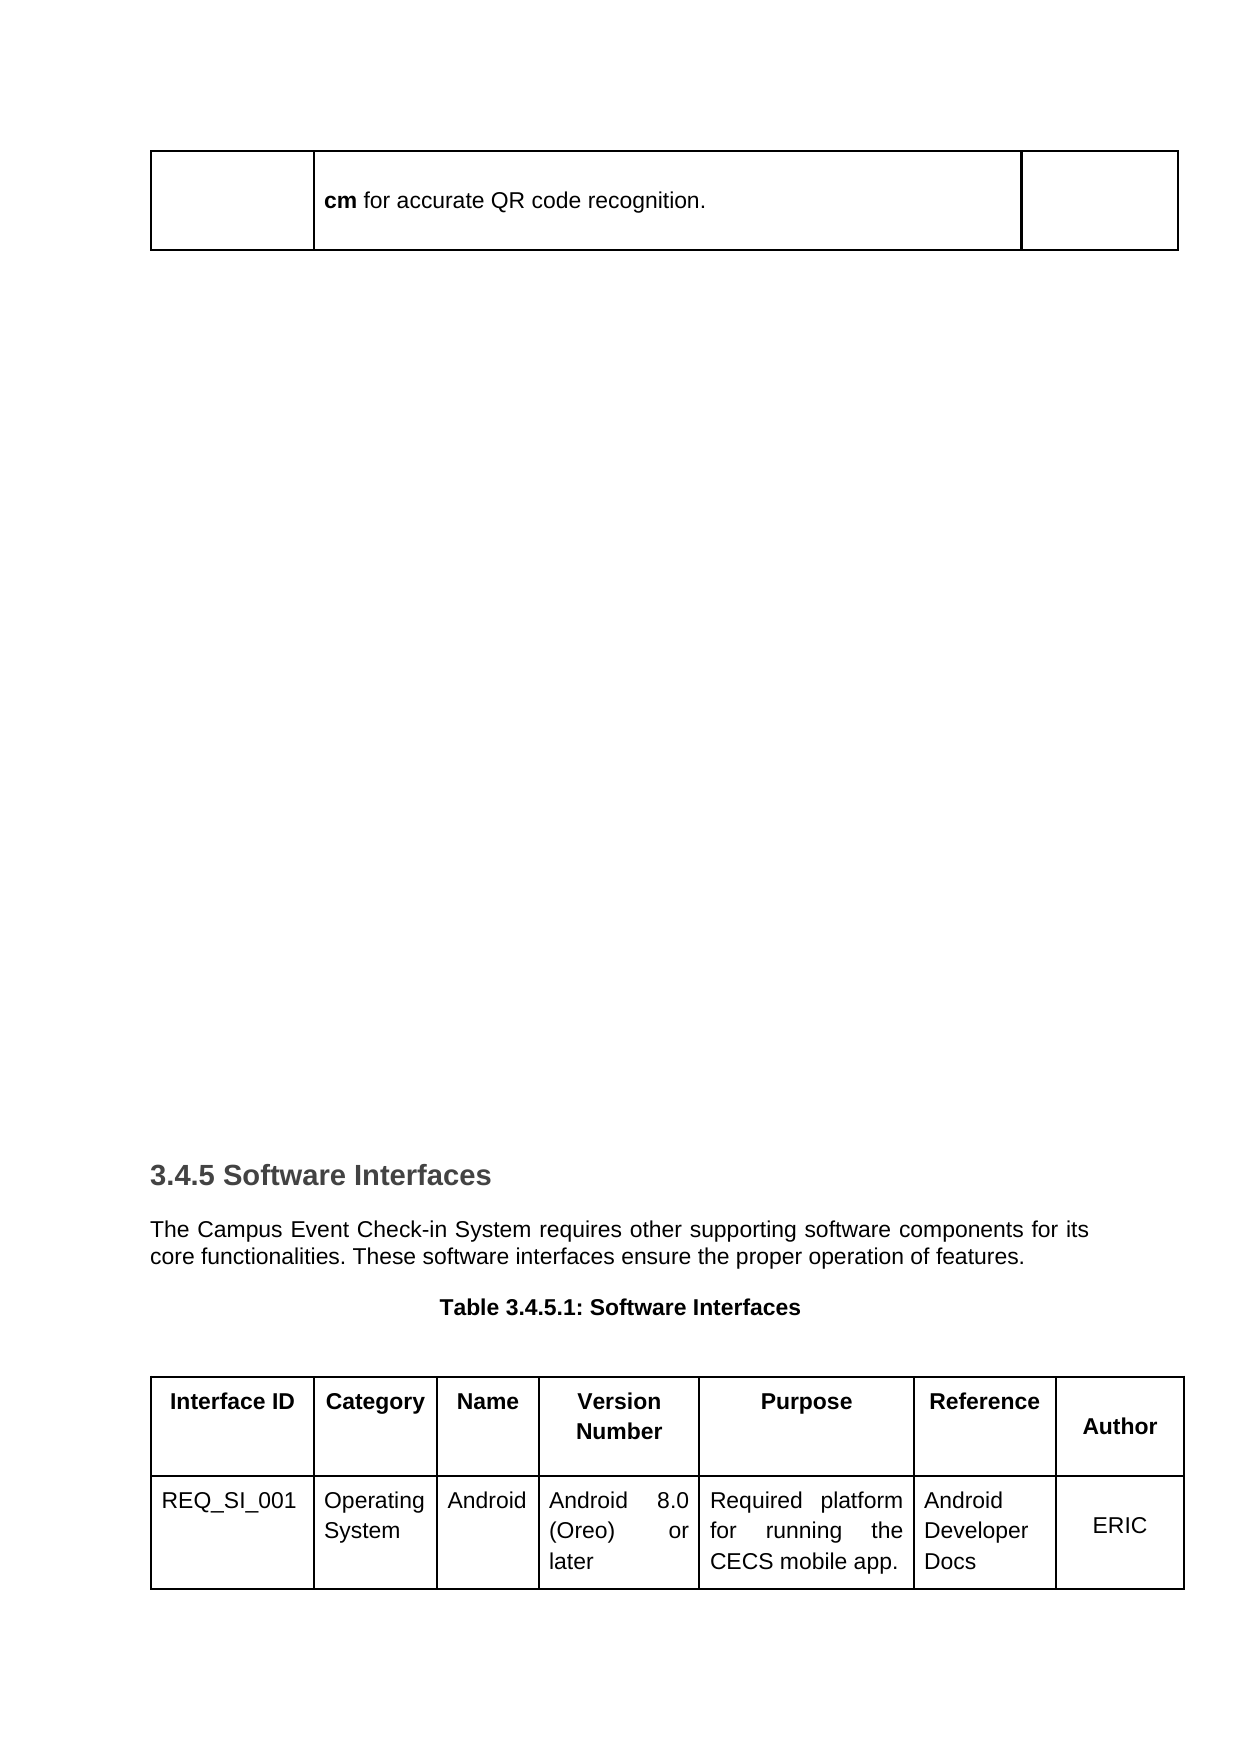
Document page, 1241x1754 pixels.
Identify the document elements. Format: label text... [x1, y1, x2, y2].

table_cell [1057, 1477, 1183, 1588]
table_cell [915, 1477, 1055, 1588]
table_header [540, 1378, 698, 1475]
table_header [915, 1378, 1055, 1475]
subtitle 3.4.5 Software Interfaces [150, 1158, 1090, 1191]
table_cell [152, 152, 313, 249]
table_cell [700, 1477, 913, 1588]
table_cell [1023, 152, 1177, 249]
text The Campus Event Check-in System requires other supporting software components for its core functionalities. These software interfaces ensure the proper operation of features. [150, 1216, 1090, 1269]
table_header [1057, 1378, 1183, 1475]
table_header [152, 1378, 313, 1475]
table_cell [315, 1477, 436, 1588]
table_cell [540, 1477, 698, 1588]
text Table 3.4.5.1: Software Interfaces [150, 1294, 1090, 1320]
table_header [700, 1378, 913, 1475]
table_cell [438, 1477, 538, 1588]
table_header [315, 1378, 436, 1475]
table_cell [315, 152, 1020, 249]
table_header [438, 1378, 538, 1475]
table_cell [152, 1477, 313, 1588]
